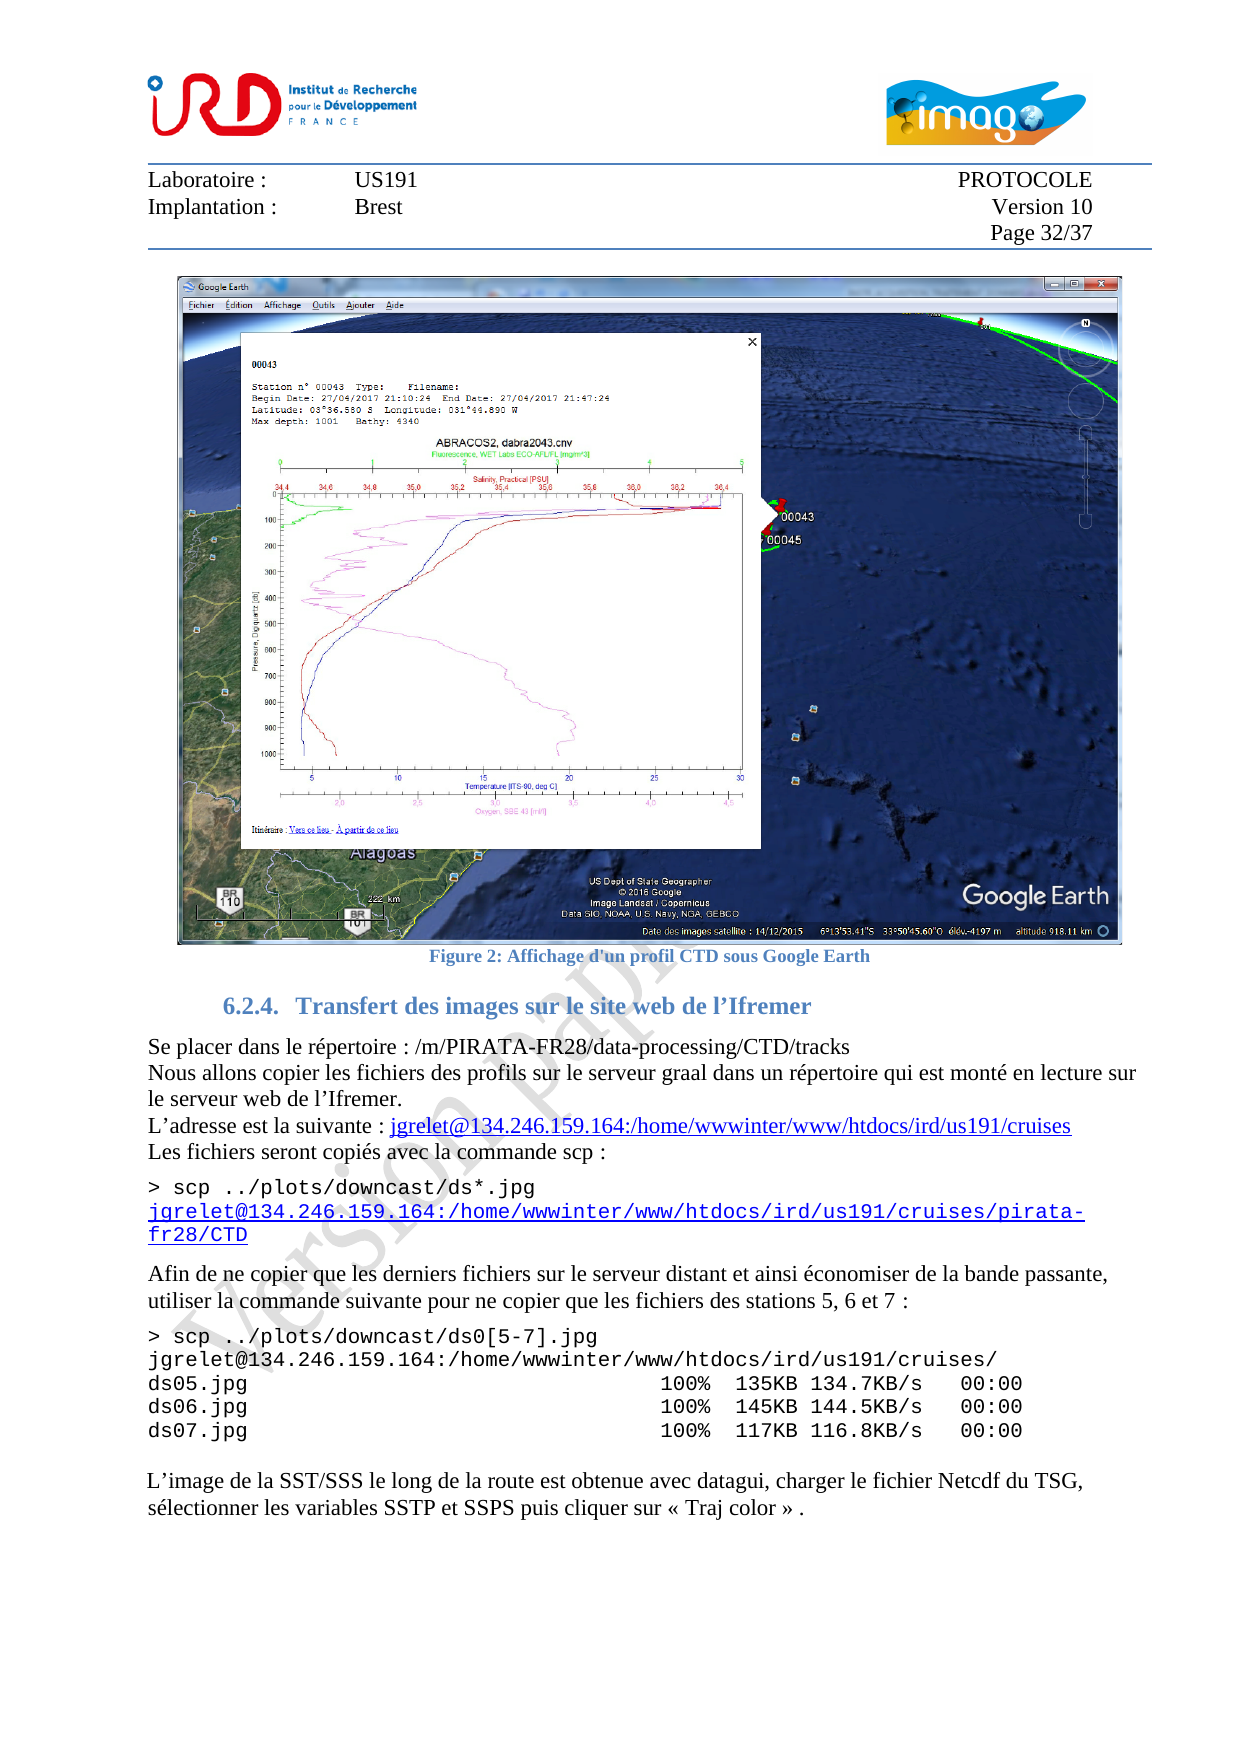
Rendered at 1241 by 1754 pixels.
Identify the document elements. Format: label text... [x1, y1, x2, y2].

list L’image de la SST/SSS le long de la route est obtenue avec datagui, charger le fichier Netcdf du TSG, sélectionner les variables SSTP et SSPS puis cliquer sur « Traj color » . [146, 1467, 1152, 1520]
text Nous allons copier les fichiers des profils sur le serveur graal dans un répertoire qui est monté en lecture sur le serveur web de l’Ifremer. [148, 1059, 1152, 1112]
text ds07.jpg 100% 117KB 116.8KB/s 00:00 [148, 1420, 1152, 1444]
text Les fichiers seront copiés avec la commande scp : [148, 1138, 1152, 1164]
text > scp ../plots/downcast/ds0[5-7].jpg jgrelet@134.246.159.164:/home/wwwinter/www/htdocs/ird/us191/cruises/ [148, 1326, 1152, 1373]
text L’adresse est la suivante : jgrelet@134.246.159.164:/home/wwwinter/www/htdocs/ird/us191/cruises [148, 1112, 1152, 1138]
text Afin de ne copier que les derniers fichiers sur le serveur distant et ainsi économiser de la bande passante, utiliser la commande suivante pour ne copier que les fichiers des stations 5, 6 et 7 : [148, 1260, 1152, 1313]
text ds05.jpg 100% 135KB 134.7KB/s 00:00 [148, 1373, 1152, 1397]
picture [147, 73, 417, 136]
text ds06.jpg 100% 145KB 144.5KB/s 00:00 [148, 1397, 1152, 1420]
picture [177, 276, 1123, 945]
picture [877, 73, 1093, 155]
subtitle Transfert des images sur le site web de l’Ifremer [223, 991, 1152, 1020]
text > scp ../plots/downcast/ds*.jpg jgrelet@134.246.159.164:/home/wwwinter/www/htdocs/ird/us191/cruises/pirata-fr28/CTD [148, 1177, 1152, 1248]
text Se placer dans le répertoire : /m/PIRATA-FR28/data-processing/CTD/tracks [148, 1033, 1152, 1059]
